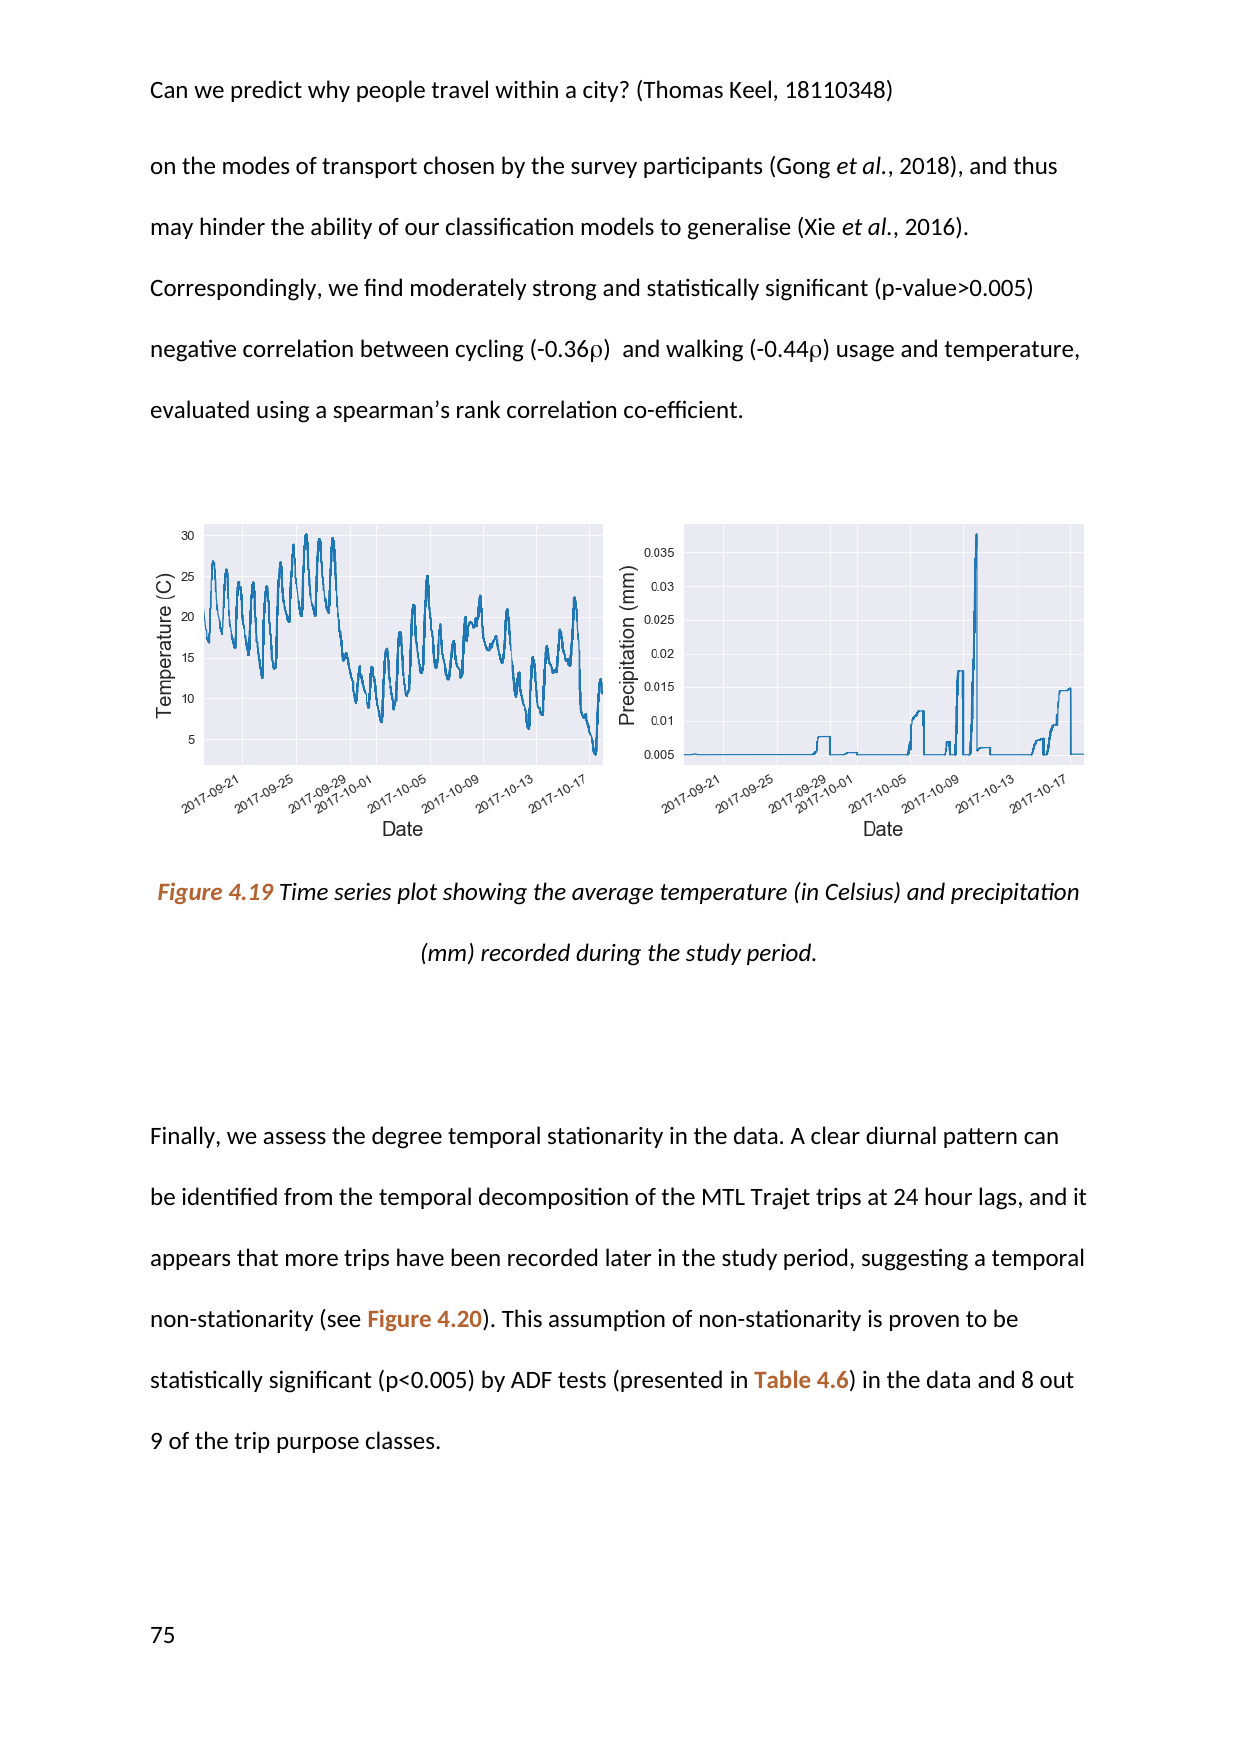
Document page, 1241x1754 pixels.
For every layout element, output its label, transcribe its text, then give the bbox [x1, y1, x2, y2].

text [150, 150, 1090, 425]
text Figure 4.19 Time series plot showing the average temperature (in Celsius) and precipitation (mm) recorded during the study period. [150, 876, 1090, 968]
picture [150, 516, 1090, 846]
text Finally, we assess the degree temporal stationarity in the data. A clear diurnal pattern can be identified from the temporal decomposition of the MTL Trajet trips at 24 hour lags, and it appears that more trips have been recorded later in the study period, suggesting a temporal non-stationarity (see Figure 4.20). This assumption of non-stationarity is proven to be statistically significant (p<0.005) by ADF tests (presented in Table 4.6) in the data and 8 out 9 of the trip purpose classes. [150, 1120, 1090, 1456]
